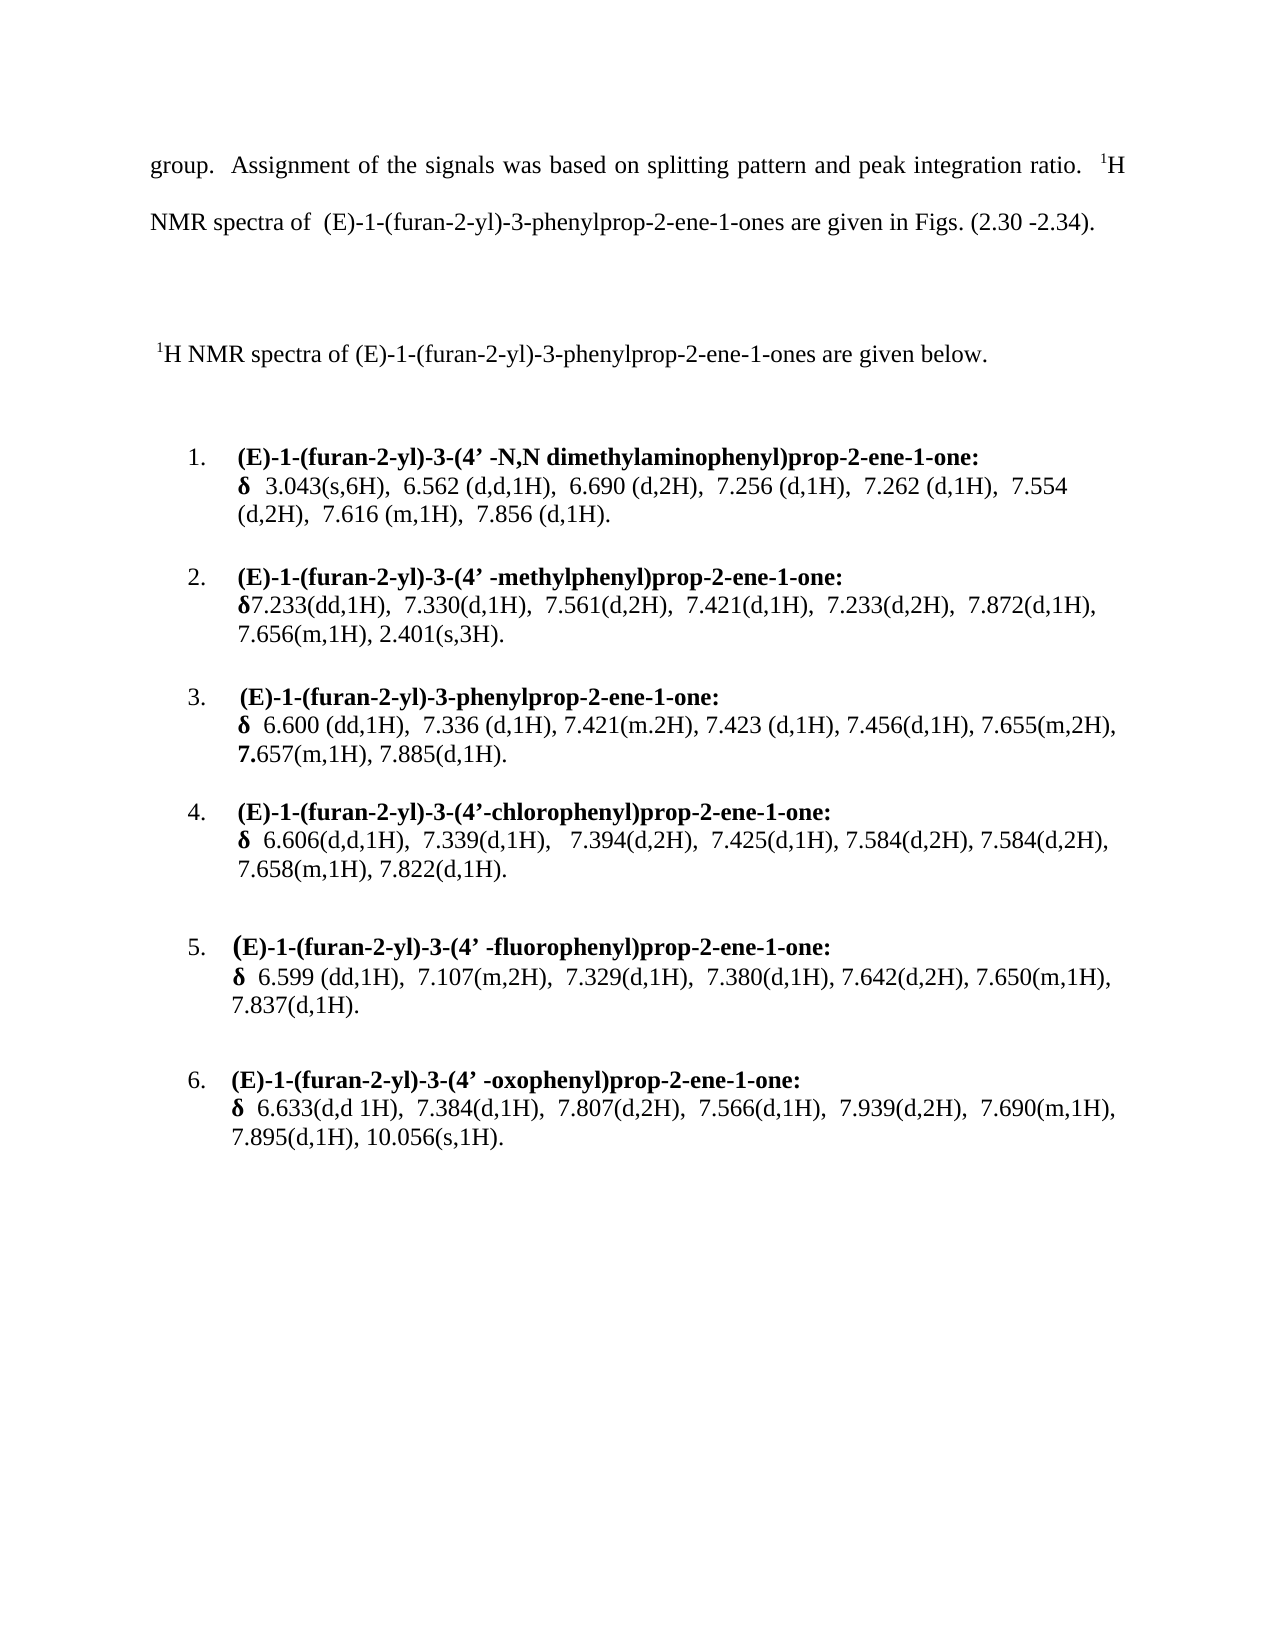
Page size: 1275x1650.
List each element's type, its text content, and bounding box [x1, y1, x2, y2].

list (E)-1-(furan-2-yl)-3-(4’ -methylphenyl)prop-2-ene-1-one: [187, 562, 1125, 591]
list (E)-1-(furan-2-yl)-3-phenylprop-2-ene-1-one: [187, 682, 1125, 710]
text δ 6.633(d,d 1H), 7.384(d,1H), 7.807(d,2H), 7.566(d,1H), 7.939(d,2H), 7.690(m,1H), [187, 1093, 1125, 1122]
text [150, 150, 1125, 236]
text δ 6.606(d,d,1H), 7.339(d,1H), 7.394(d,2H), 7.425(d,1H), 7.584(d,2H), 7.584(d,2H), [225, 825, 1125, 854]
text 7.658(m,1H), 7.822(d,1H). [225, 854, 1125, 883]
list (E)-1-(furan-2-yl)-3-(4’ -oxophenyl)prop-2-ene-1-one: [187, 1065, 1125, 1093]
text δ 3.043(s,6H), 6.562 (d,d,1H), 6.690 (d,2H), 7.256 (d,1H), 7.262 (d,1H), 7.554 [225, 471, 1125, 499]
text 1H NMR spectra of (E)-1-(furan-2-yl)-3-phenylprop-2-ene-1-ones are given below. [150, 339, 1125, 368]
list δ 6.599 (dd,1H), 7.107(m,2H), 7.329(d,1H), 7.380(d,1H), 7.642(d,2H), 7.650(m,1H), [225, 962, 1125, 991]
text δ 6.600 (dd,1H), 7.336 (d,1H), 7.421(m.2H), 7.423 (d,1H), 7.456(d,1H), 7.655(m,2H), [225, 710, 1125, 739]
text 7.895(d,1H), 10.056(s,1H). [187, 1122, 1125, 1151]
text δ7.233(dd,1H), 7.330(d,1H), 7.561(d,2H), 7.421(d,1H), 7.233(d,2H), 7.872(d,1H), [225, 591, 1125, 619]
list (E)-1-(furan-2-yl)-3-(4’ -N,N dimethylaminophenyl)prop-2-ene-1-one: [187, 442, 1125, 471]
list (E)-1-(furan-2-yl)-3-(4’ -fluorophenyl)prop-2-ene-1-one: [187, 928, 1125, 962]
list 7.837(d,1H). [225, 991, 1125, 1019]
text 7.656(m,1H), 2.401(s,3H). [225, 619, 1125, 648]
text (d,2H), 7.616 (m,1H), 7.856 (d,1H). [225, 499, 1125, 528]
list (E)-1-(furan-2-yl)-3-(4’-chlorophenyl)prop-2-ene-1-one: [187, 797, 1125, 825]
text 7.657(m,1H), 7.885(d,1H). [225, 739, 1125, 768]
